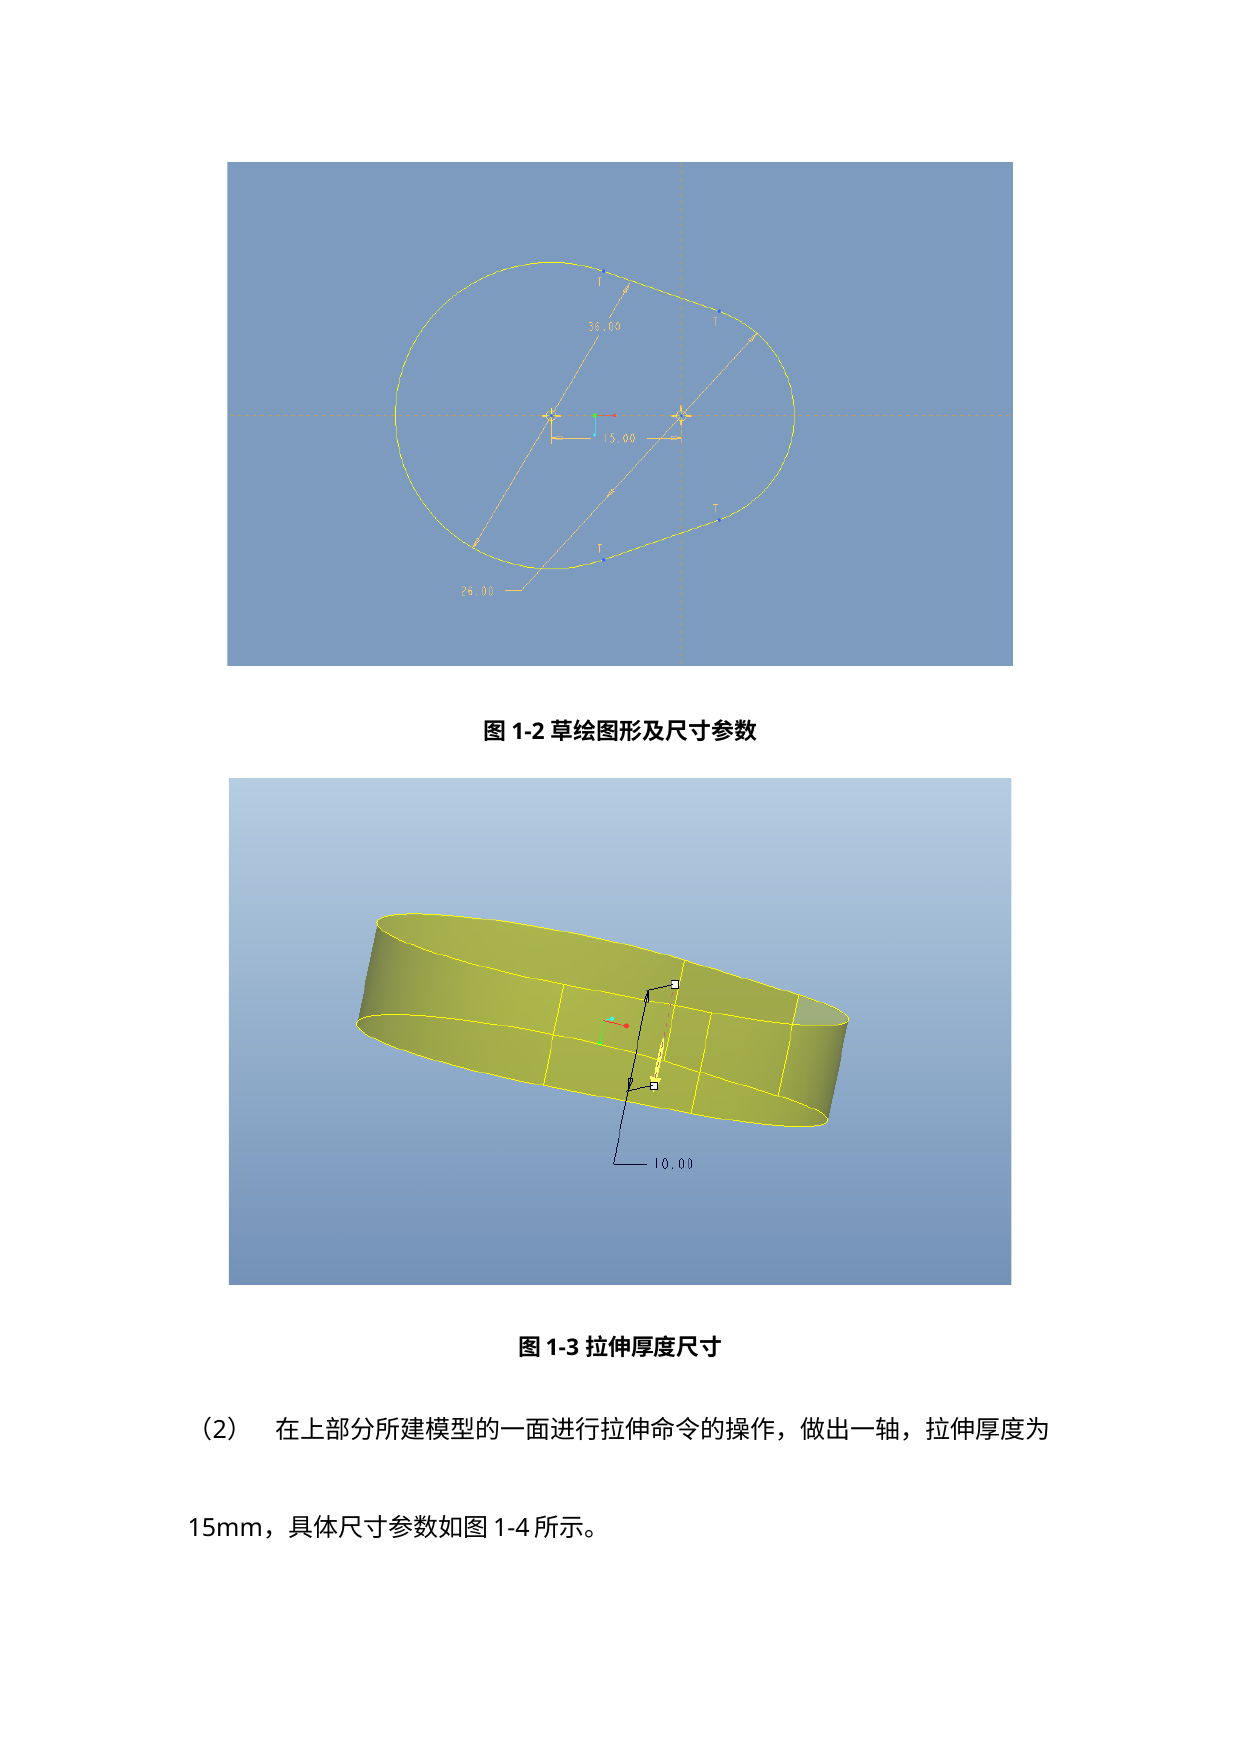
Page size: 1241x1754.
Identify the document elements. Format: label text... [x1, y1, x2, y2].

list 在上部分所建模型的一面进行拉伸命令的操作，做出一轴，拉伸厚度为15mm，具体尺寸参数如图1-4所示。 [187, 1395, 1053, 1558]
picture [227, 162, 1013, 666]
text 图1-2 草绘图形及尺寸参数 [187, 697, 1053, 762]
picture [228, 778, 1012, 1285]
text 图1-3 拉伸厚度尺寸 [187, 1313, 1053, 1378]
